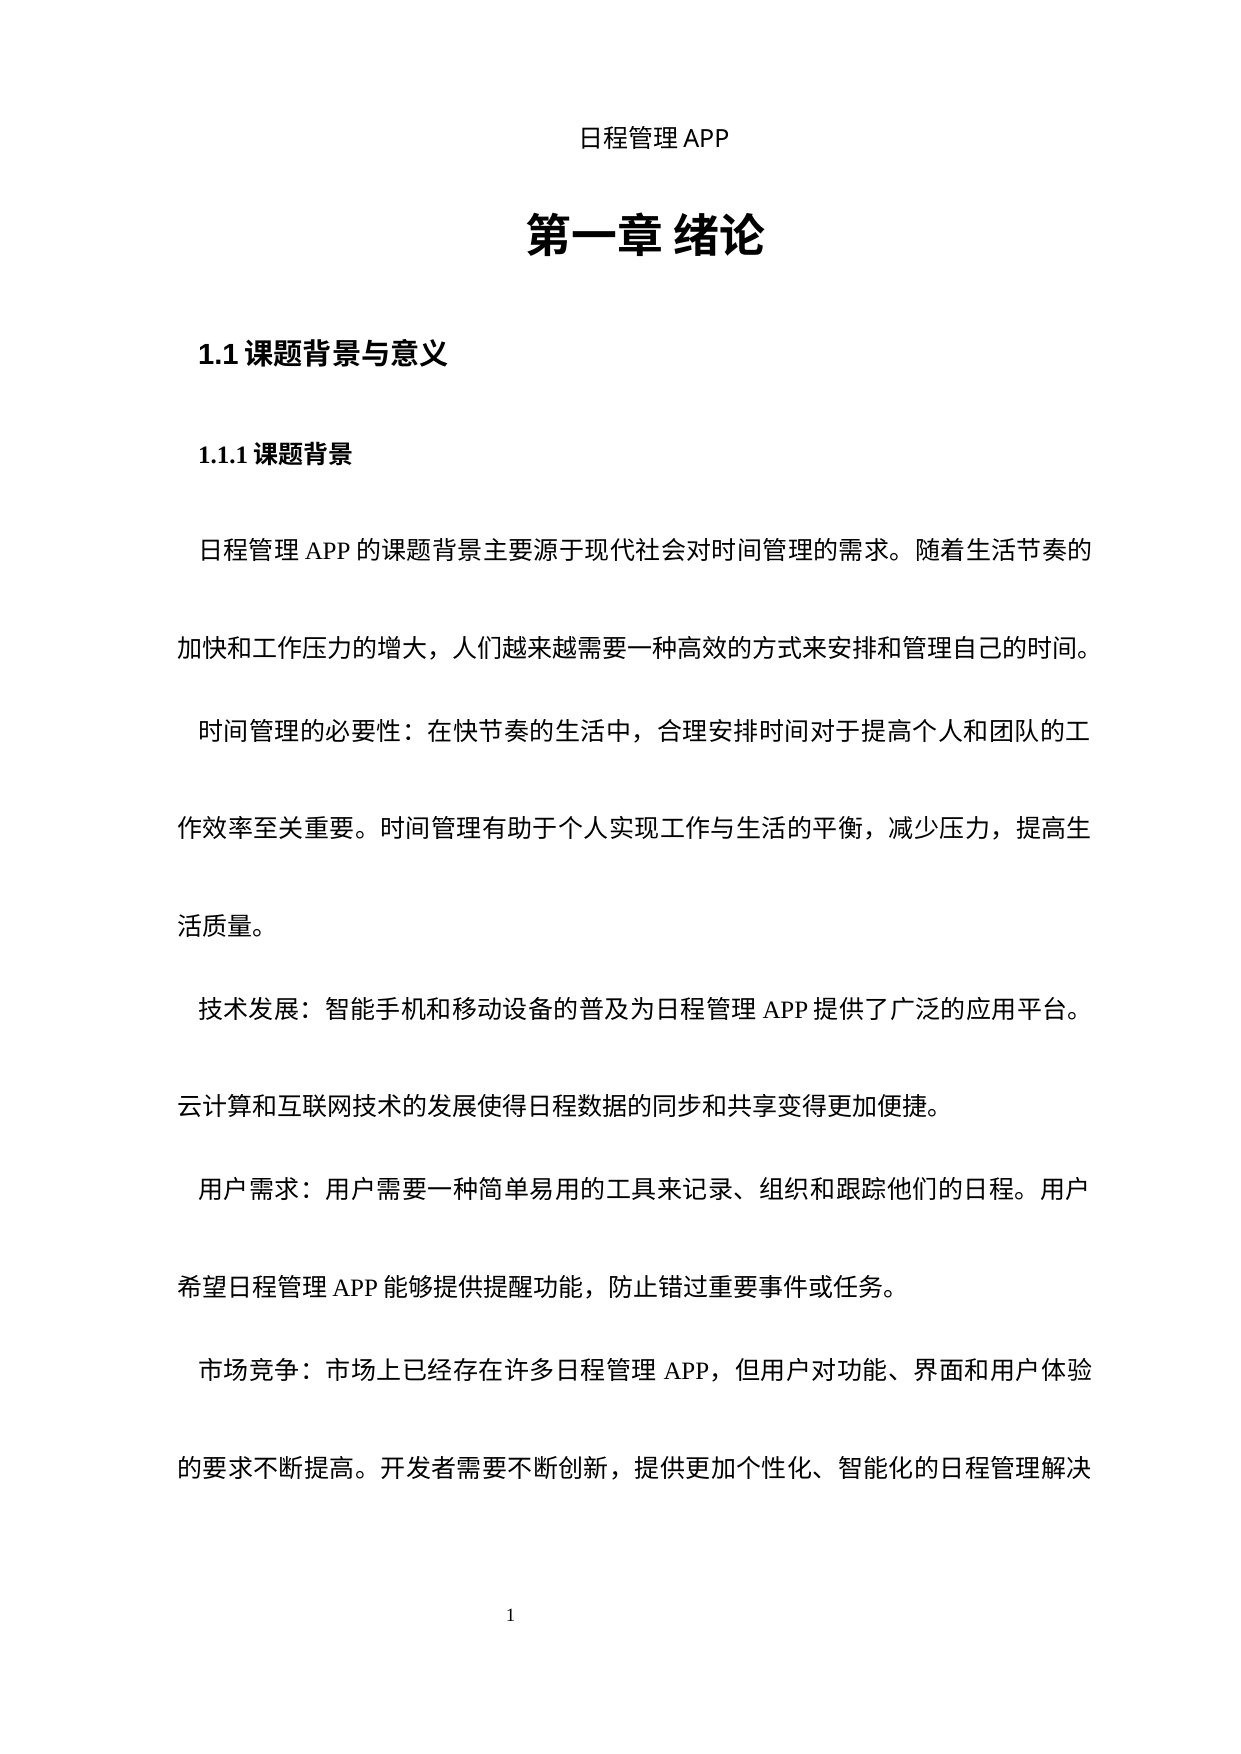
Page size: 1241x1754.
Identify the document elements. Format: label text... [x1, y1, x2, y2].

text 用户需求：用户需要一种简单易用的工具来记录、组织和跟踪他们的日程。用户希望日程管理APP能够提供提醒功能，防止错过重要事件或任务。 [177, 1156, 1093, 1318]
subtitle 1.1课题背景与意义 [177, 319, 1093, 384]
text 时间管理的必要性：在快节奏的生活中，合理安排时间对于提高个人和团队的工作效率至关重要。时间管理有助于个人实现工作与生活的平衡，减少压力，提高生活质量。 [177, 697, 1093, 957]
text 技术发展：智能手机和移动设备的普及为日程管理APP提供了广泛的应用平台。云计算和互联网技术的发展使得日程数据的同步和共享变得更加便捷。 [177, 975, 1093, 1137]
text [177, 1336, 1093, 1499]
text 日程管理APP的课题背景主要源于现代社会对时间管理的需求。随着生活节奏的加快和工作压力的增大，人们越来越需要一种高效的方式来安排和管理自己的时间。 [177, 516, 1093, 679]
subtitle 1.1.1课题背景 [177, 420, 1093, 485]
subtitle 第一章 绪论 [177, 183, 1093, 281]
